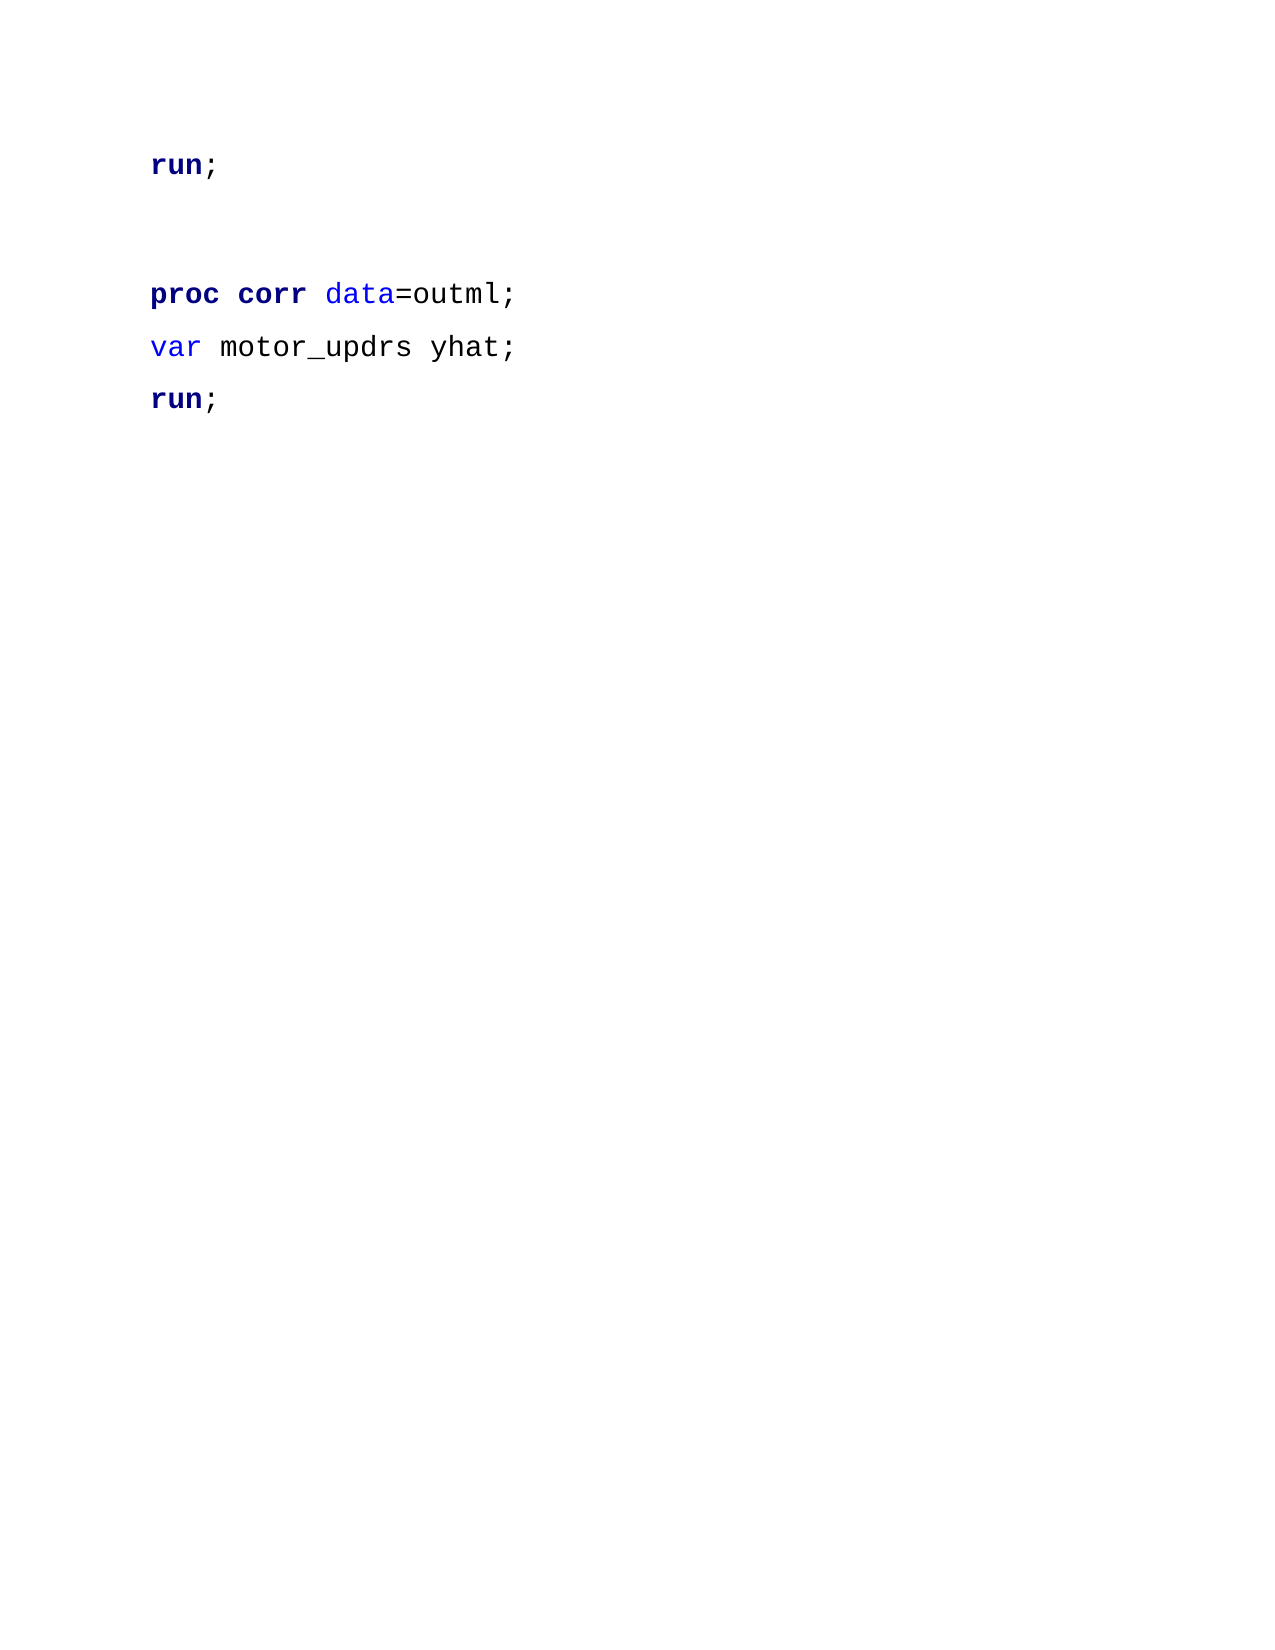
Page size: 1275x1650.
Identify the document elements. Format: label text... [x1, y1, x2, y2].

text run; [150, 384, 1125, 417]
text proc corr data=outml; [150, 279, 1125, 312]
text run; [150, 150, 1125, 183]
text var motor_updrs yhat; [150, 332, 1125, 365]
